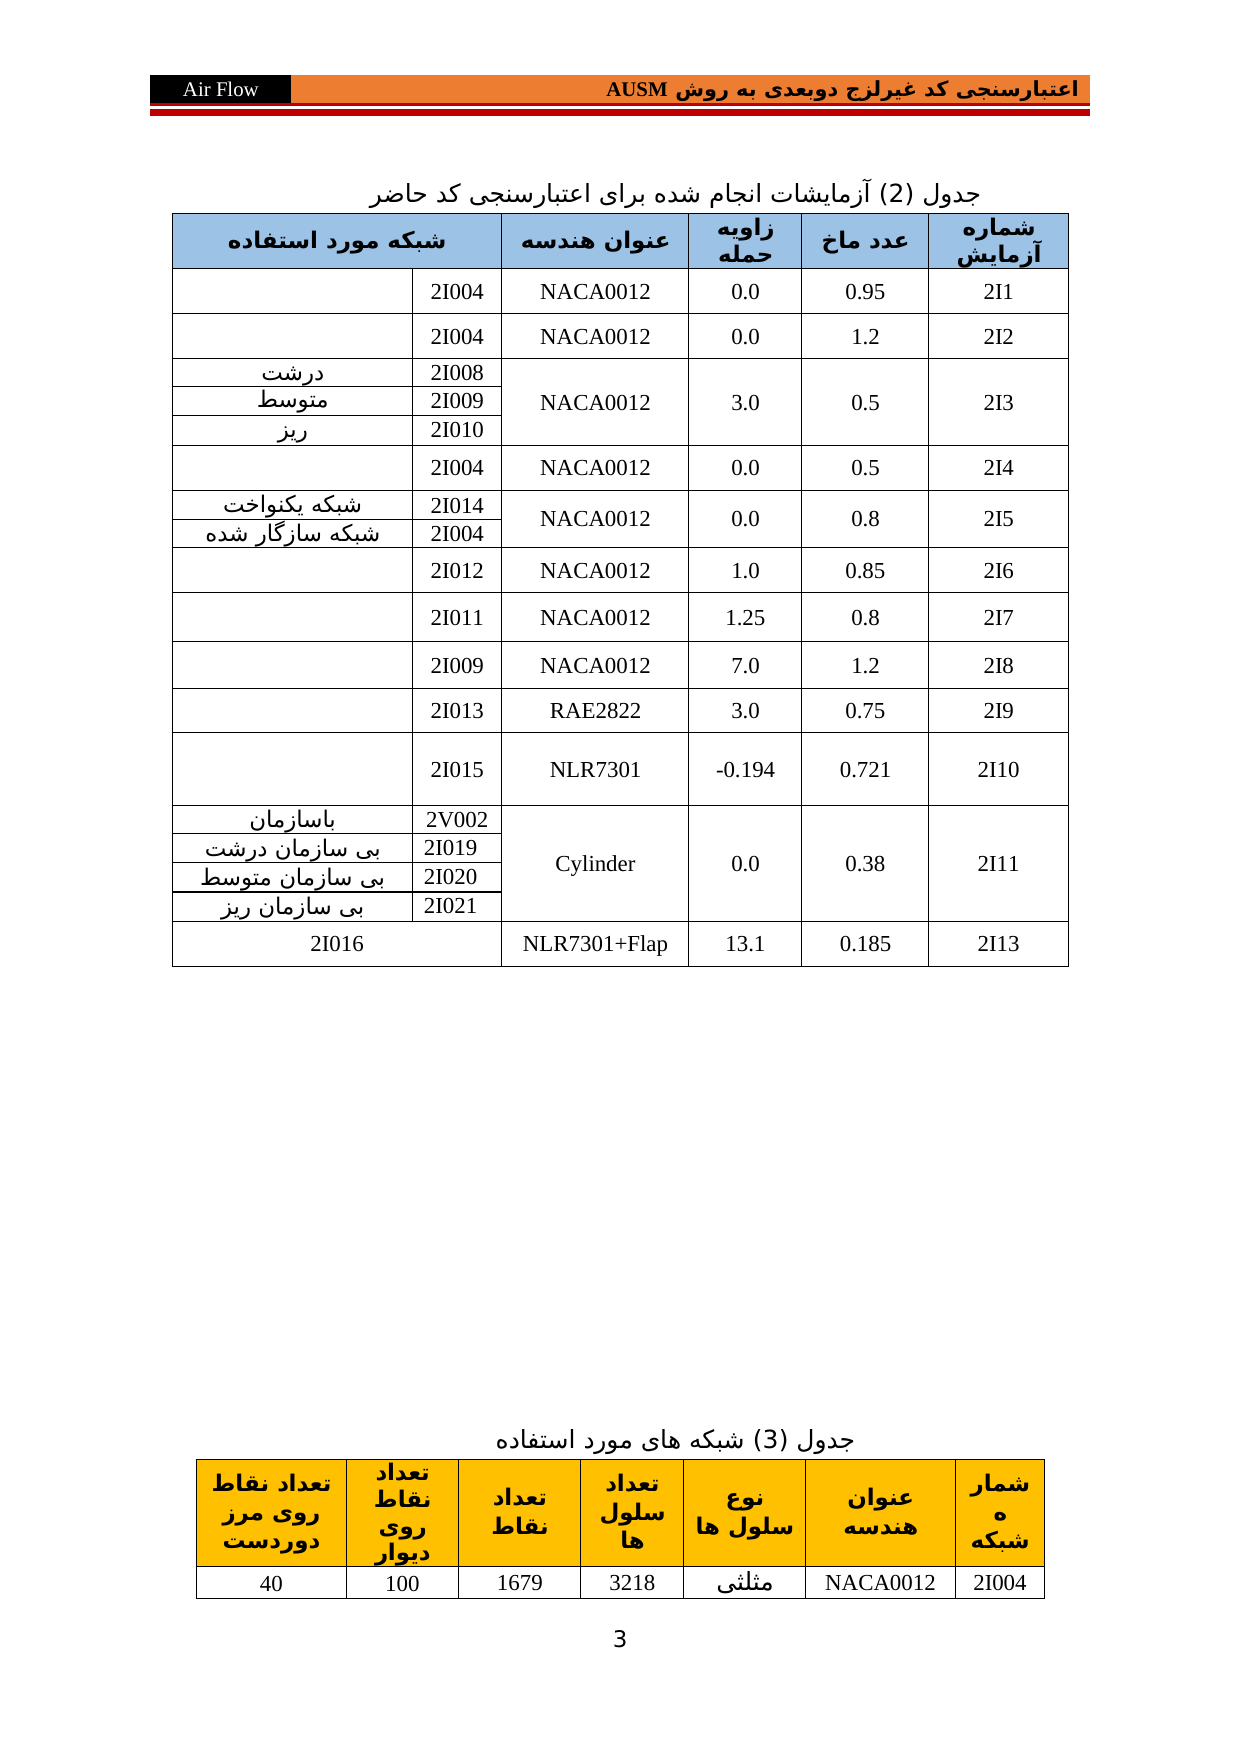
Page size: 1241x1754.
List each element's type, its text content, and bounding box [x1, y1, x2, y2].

table_cell NACA0012 [502, 491, 688, 547]
table_cell [173, 314, 412, 358]
table_cell 2I7 [929, 593, 1068, 641]
table_cell [173, 642, 412, 688]
table_cell NACA0012 [806, 1567, 955, 1598]
table_cell 2I016 [173, 922, 501, 966]
table_cell 2I009 [413, 387, 501, 415]
table_cell 2I3 [929, 359, 1068, 444]
table_cell 2I004 [413, 314, 501, 358]
table_cell 0.8 [802, 593, 928, 641]
table_cell 2I012 [413, 548, 501, 592]
table_cell Cylinder [502, 806, 688, 921]
table_cell شبکه سازگار شده [173, 520, 412, 547]
table_cell NACA0012 [502, 314, 688, 358]
table_cell -0.194 [689, 733, 801, 805]
table_cell 0.721 [802, 733, 928, 805]
table_header عنوان هندسه [806, 1460, 955, 1566]
table_cell متوسط [173, 387, 412, 415]
table_cell RAE2822 [502, 689, 688, 732]
table_cell 2I009 [413, 642, 501, 688]
table_header عدد ماخ [802, 214, 928, 268]
table_cell NACA0012 [502, 642, 688, 688]
table_cell 0.8 [802, 491, 928, 547]
table_cell 2I004 [413, 446, 501, 489]
table_cell 2I8 [929, 642, 1068, 688]
table_cell 2I014 [413, 491, 501, 519]
table_cell 3.0 [689, 689, 801, 732]
text آزمایشات انجام شده برای اعتبارسنجی کد حاضر [150, 179, 1090, 208]
table_cell مثلثی [684, 1567, 805, 1598]
table_cell 0.0 [689, 314, 801, 358]
table_header شماره آزمایش [929, 214, 1068, 268]
table_cell NLR7301+Flap [502, 922, 688, 966]
table_header تعداد نقاط روی مرز دوردست [197, 1460, 346, 1566]
table_cell 2I013 [413, 689, 501, 732]
table_cell 2I011 [413, 593, 501, 641]
table_cell 2I010 [413, 416, 501, 444]
table_cell 100 [347, 1567, 458, 1598]
table_cell 40 [197, 1567, 346, 1598]
table_header تعداد سلول ها [581, 1460, 683, 1566]
table_cell 2I13 [929, 922, 1068, 966]
table_cell NACA0012 [502, 548, 688, 592]
table_cell 0.185 [802, 922, 928, 966]
table_cell 0.0 [689, 446, 801, 489]
table_cell شبکه یکنواخت [173, 491, 412, 519]
table_cell 2I2 [929, 314, 1068, 358]
table_cell NLR7301 [502, 733, 688, 805]
table_cell بی سازمان متوسط [173, 863, 412, 891]
table_cell NACA0012 [502, 269, 688, 313]
table_cell NACA0012 [502, 359, 688, 444]
table_cell 1679 [459, 1567, 580, 1598]
table_header تعداد نقاط روی دیوار [347, 1460, 458, 1566]
table_cell 1.0 [689, 548, 801, 592]
table_header تعداد نقاط [459, 1460, 580, 1566]
table_cell 1.2 [802, 642, 928, 688]
table_cell 0.5 [802, 359, 928, 444]
table_cell 2I5 [929, 491, 1068, 547]
table_header شبکه مورد استفاده [173, 214, 501, 268]
table_cell 3.0 [689, 359, 801, 444]
table_cell 2I004 [413, 520, 501, 547]
table_cell 0.5 [802, 446, 928, 489]
table_cell 1.25 [689, 593, 801, 641]
table_cell 2V002 [413, 806, 501, 833]
table_cell 2I015 [413, 733, 501, 805]
table_cell باسازمان [173, 806, 412, 833]
table_cell درشت [173, 359, 412, 386]
table_cell 0.0 [689, 269, 801, 313]
table_cell [173, 733, 412, 805]
table_cell [173, 548, 412, 592]
table_header عنوان هندسه [502, 214, 688, 268]
table_header شماره شبکه [956, 1460, 1044, 1566]
table_cell بی سازمان درشت [173, 834, 412, 862]
table_cell 2I1 [929, 269, 1068, 313]
table_cell 2I004 [956, 1567, 1044, 1598]
table_cell [173, 593, 412, 641]
table_cell NACA0012 [502, 593, 688, 641]
table_cell 2I10 [929, 733, 1068, 805]
table_cell NACA0012 [502, 446, 688, 489]
table_cell 3218 [581, 1567, 683, 1598]
table_cell 7.0 [689, 642, 801, 688]
table_header نوع سلول ها [684, 1460, 805, 1566]
table_cell [173, 446, 412, 489]
table_cell 2I020 [413, 863, 501, 891]
table_cell [173, 269, 412, 313]
table_cell [173, 689, 412, 732]
table_cell بی سازمان ریز [173, 893, 412, 921]
table_cell 0.0 [689, 491, 801, 547]
table_cell 0.0 [689, 806, 801, 921]
table_cell 2I6 [929, 548, 1068, 592]
table_cell 2I9 [929, 689, 1068, 732]
table_cell 2I004 [413, 269, 501, 313]
table_cell 0.95 [802, 269, 928, 313]
table_cell 2I021 [413, 893, 501, 921]
table_cell 1.2 [802, 314, 928, 358]
table_cell 0.38 [802, 806, 928, 921]
table_cell 0.85 [802, 548, 928, 592]
table_header زاویه حمله [689, 214, 801, 268]
table_cell 0.75 [802, 689, 928, 732]
table_cell ریز [173, 416, 412, 444]
text شبکه های مورد استفاده [150, 1425, 1090, 1454]
table_cell 2I11 [929, 806, 1068, 921]
table_cell 2I4 [929, 446, 1068, 489]
table_cell 13.1 [689, 922, 801, 966]
table_cell 2I019 [413, 834, 501, 862]
table_cell 2I008 [413, 359, 501, 386]
